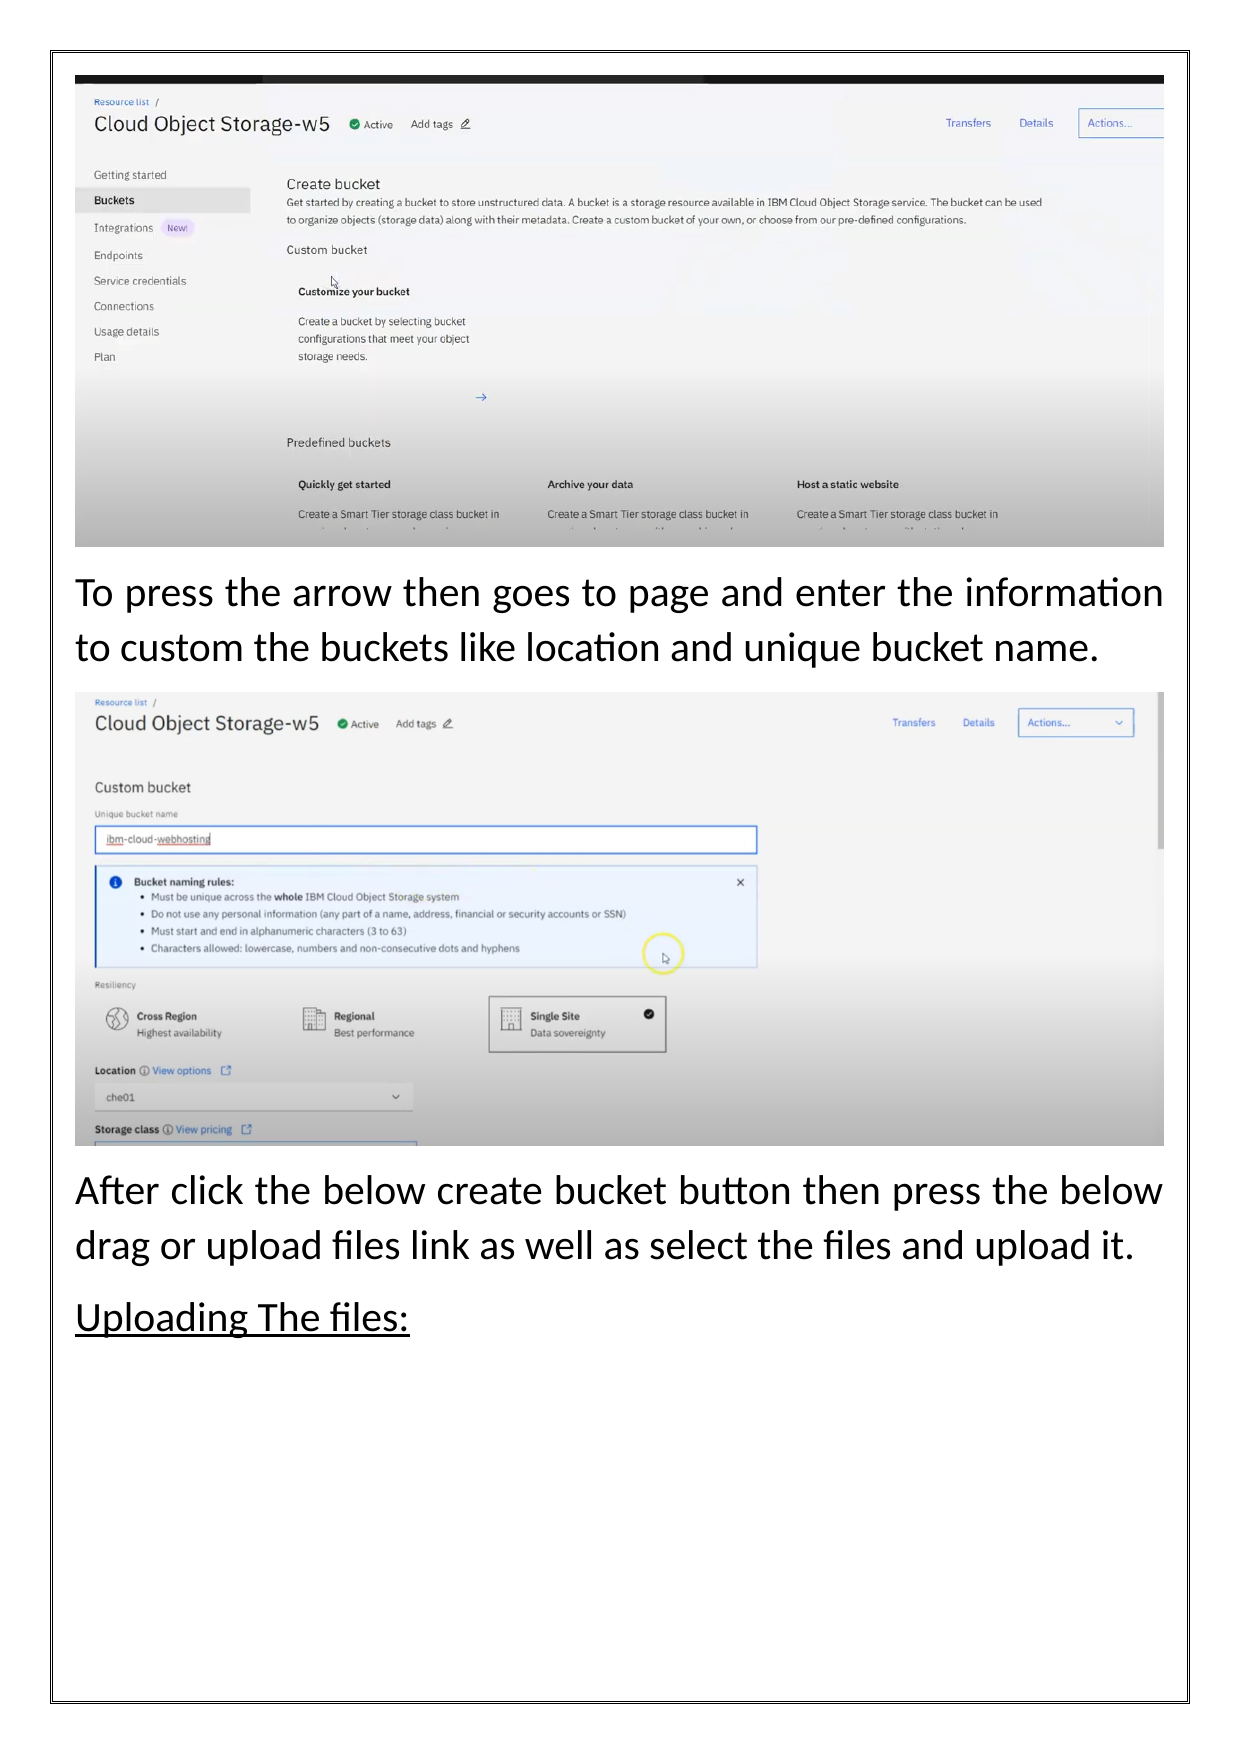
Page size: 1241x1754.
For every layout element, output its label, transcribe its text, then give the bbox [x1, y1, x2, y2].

text To press the arrow then goes to page and enter the information to custom the buckets like location and unique bucket name. [75, 566, 1165, 671]
picture [75, 692, 1164, 1146]
text After click the below create bucket button then press the below drag or upload files link as well as select the files and upload it. [75, 1164, 1165, 1270]
text Uploading The files: [75, 1291, 1165, 1341]
picture [75, 75, 1164, 547]
